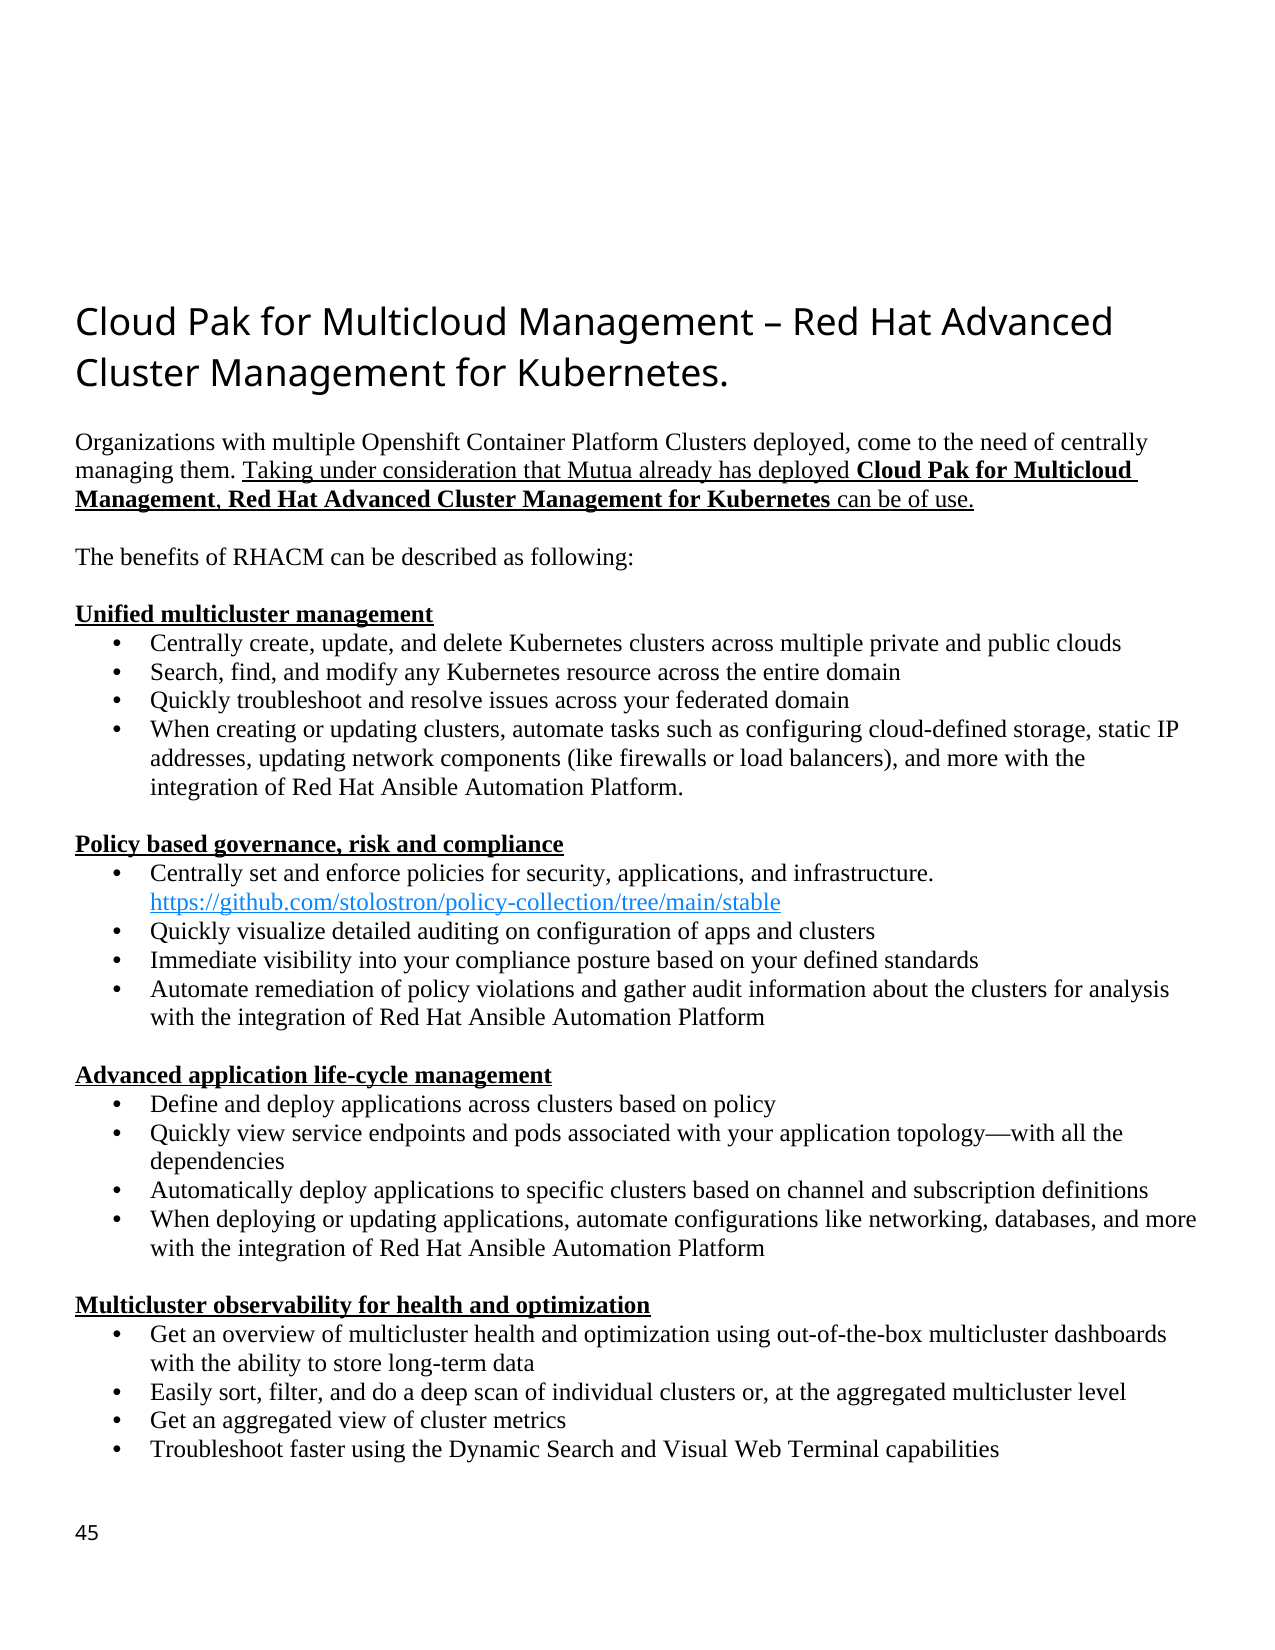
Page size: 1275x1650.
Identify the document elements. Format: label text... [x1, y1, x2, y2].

text The benefits of RHACM can be described as following: [75, 542, 1200, 570]
list When deploying or updating applications, automate configurations like networking, databases, and more with the integration of Red Hat Ansible Automation Platform [112, 1204, 1200, 1262]
text Multicluster observability for health and optimization [75, 1290, 1200, 1319]
list Automatically deploy applications to specific clusters based on channel and subscription definitions [112, 1175, 1200, 1204]
list Troubleshoot faster using the Dynamic Search and Visual Web Terminal capabilities [112, 1434, 1200, 1463]
list Centrally set and enforce policies for security, applications, and infrastructure. https://github.com/stolostron/policy-collection/tree/main/stable [112, 858, 1200, 916]
list Define and deploy applications across clusters based on policy [112, 1089, 1200, 1117]
text Unified multicluster management [75, 599, 1200, 628]
text Policy based governance, risk and compliance [75, 829, 1200, 858]
text Organizations with multiple Openshift Container Platform Clusters deployed, come to the need of centrally managing them. Taking under consideration that Mutua already has deployed Cloud Pak for Multicloud Management, Red Hat Advanced Cluster Management for Kubernetes can be of use. [75, 427, 1200, 513]
list Quickly visualize detailed auditing on configuration of apps and clusters [112, 916, 1200, 945]
list Quickly view service endpoints and pods associated with your application topology—with all the dependencies [112, 1117, 1200, 1175]
list When creating or updating clusters, automate tasks such as configuring cloud-defined storage, static IP addresses, updating network components (like firewalls or load balancers), and more with the integration of Red Hat Ansible Automation Platform. [112, 714, 1200, 801]
list Get an overview of multicluster health and optimization using out-of-the-box multicluster dashboards with the ability to store long-term data [112, 1319, 1200, 1377]
list Immediate visibility into your compliance posture based on your defined standards [112, 945, 1200, 973]
text Advanced application life-cycle management [75, 1060, 1200, 1089]
list Automate remediation of policy violations and gather audit information about the clusters for analysis with the integration of Red Hat Ansible Automation Platform [112, 973, 1200, 1031]
list Centrally create, update, and delete Kubernetes clusters across multiple private and public clouds [112, 628, 1200, 657]
subtitle Cloud Pak for Multicloud Management – Red Hat Advanced Cluster Management for Kubernetes. [75, 296, 1200, 398]
list Easily sort, filter, and do a deep scan of individual clusters or, at the aggregated multicluster level [112, 1377, 1200, 1406]
list Quickly troubleshoot and resolve issues across your federated domain [112, 686, 1200, 714]
list Get an aggregated view of cluster metrics [112, 1406, 1200, 1434]
list Search, find, and modify any Kubernetes resource across the entire domain [112, 657, 1200, 686]
